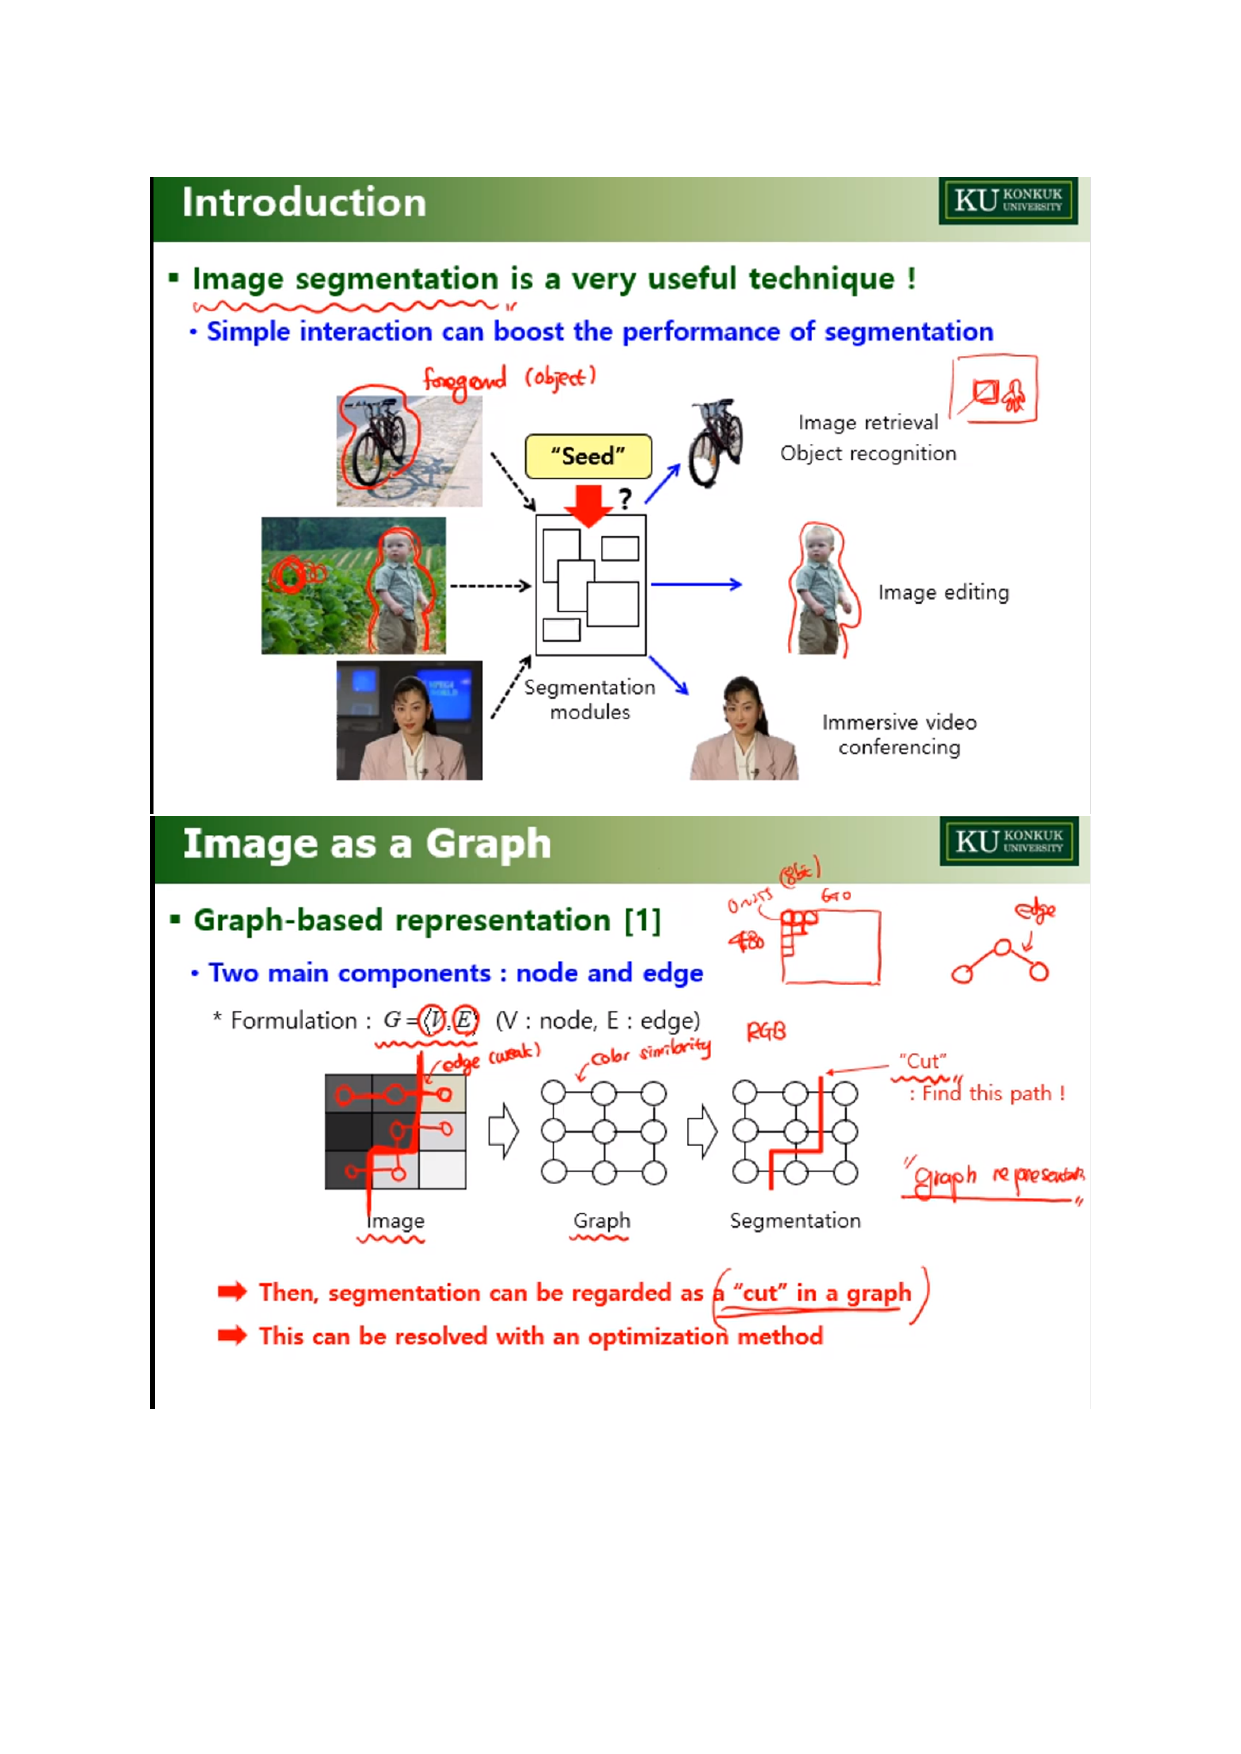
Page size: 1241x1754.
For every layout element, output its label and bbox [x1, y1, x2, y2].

picture [150, 816, 1091, 1409]
picture [150, 177, 1091, 814]
